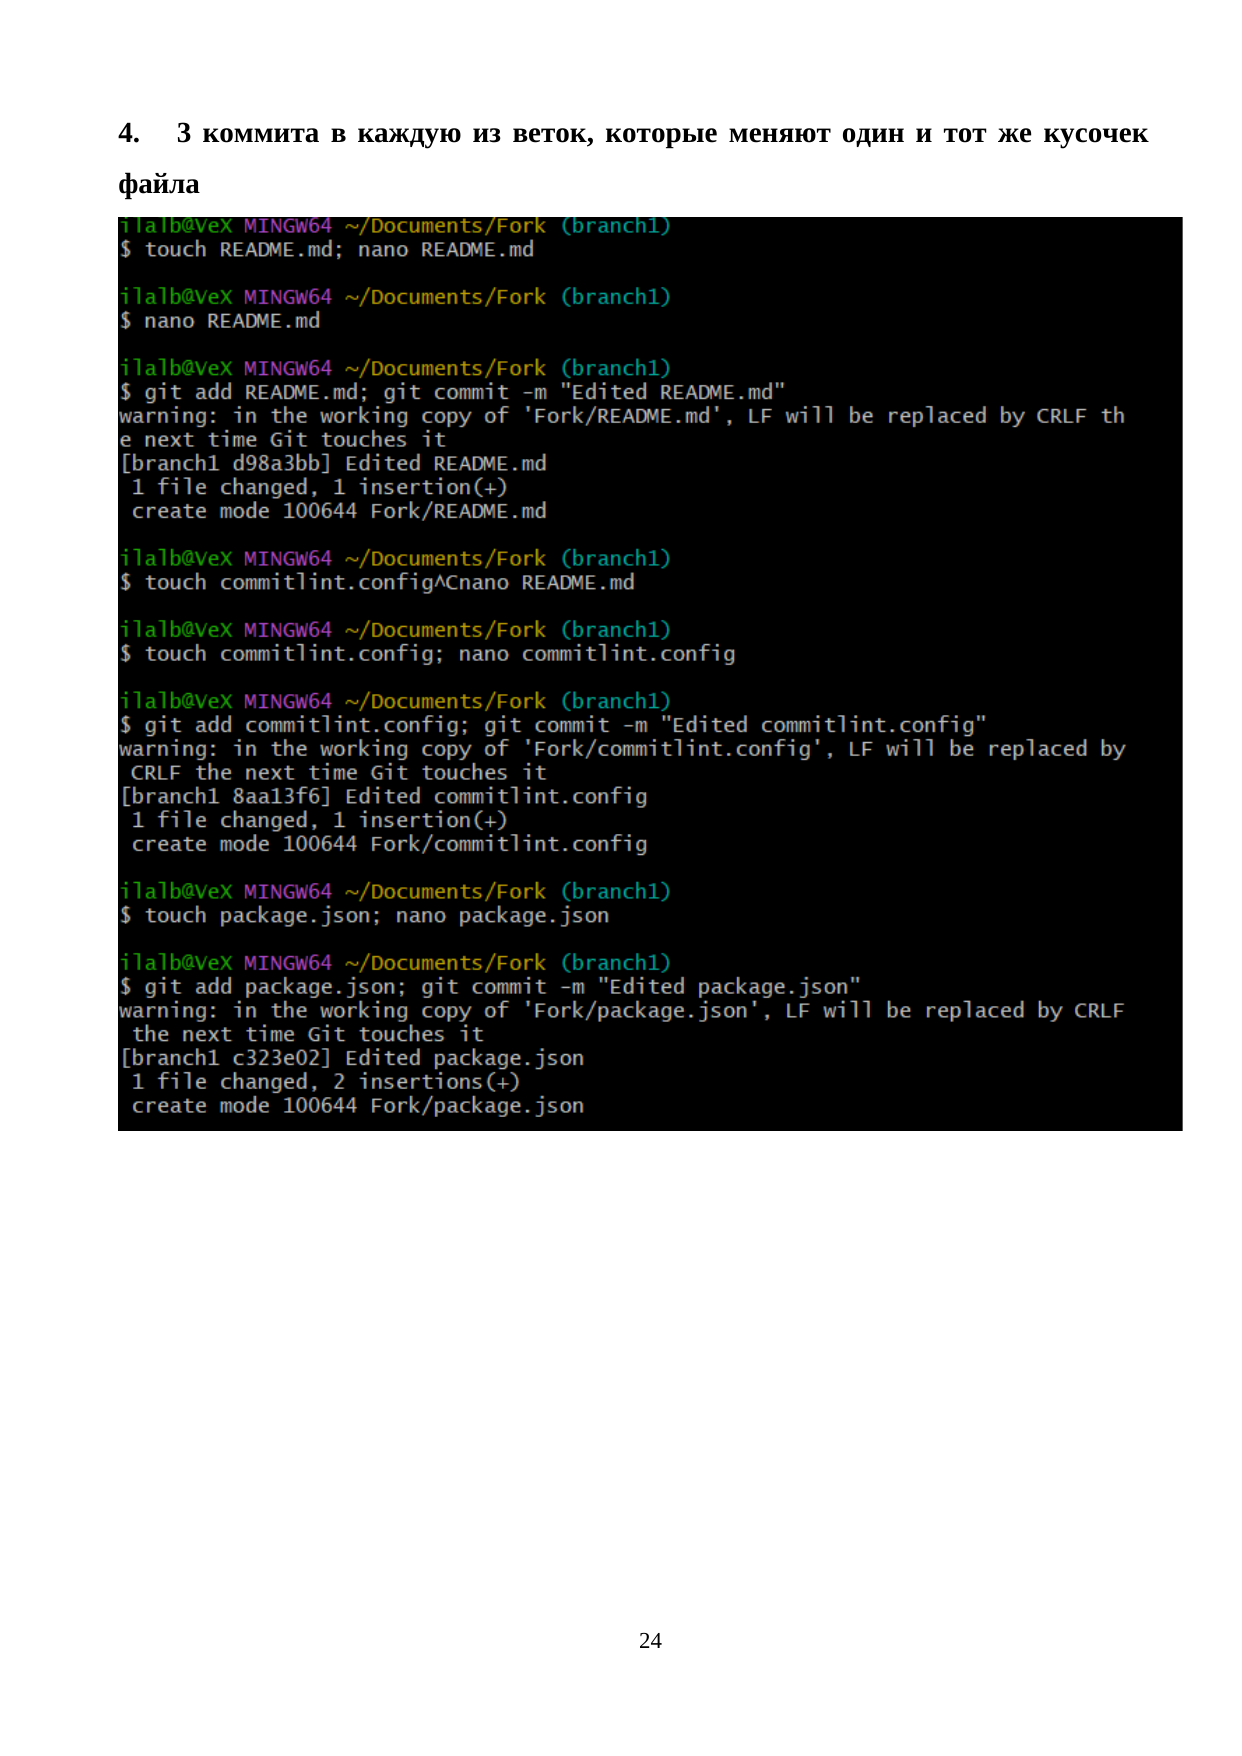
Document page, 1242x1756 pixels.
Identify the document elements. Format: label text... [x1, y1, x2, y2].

subtitle 3 коммита в каждую из веток, которые меняют один и тот же кусочек файла [118, 116, 1153, 200]
picture [118, 217, 1183, 1131]
